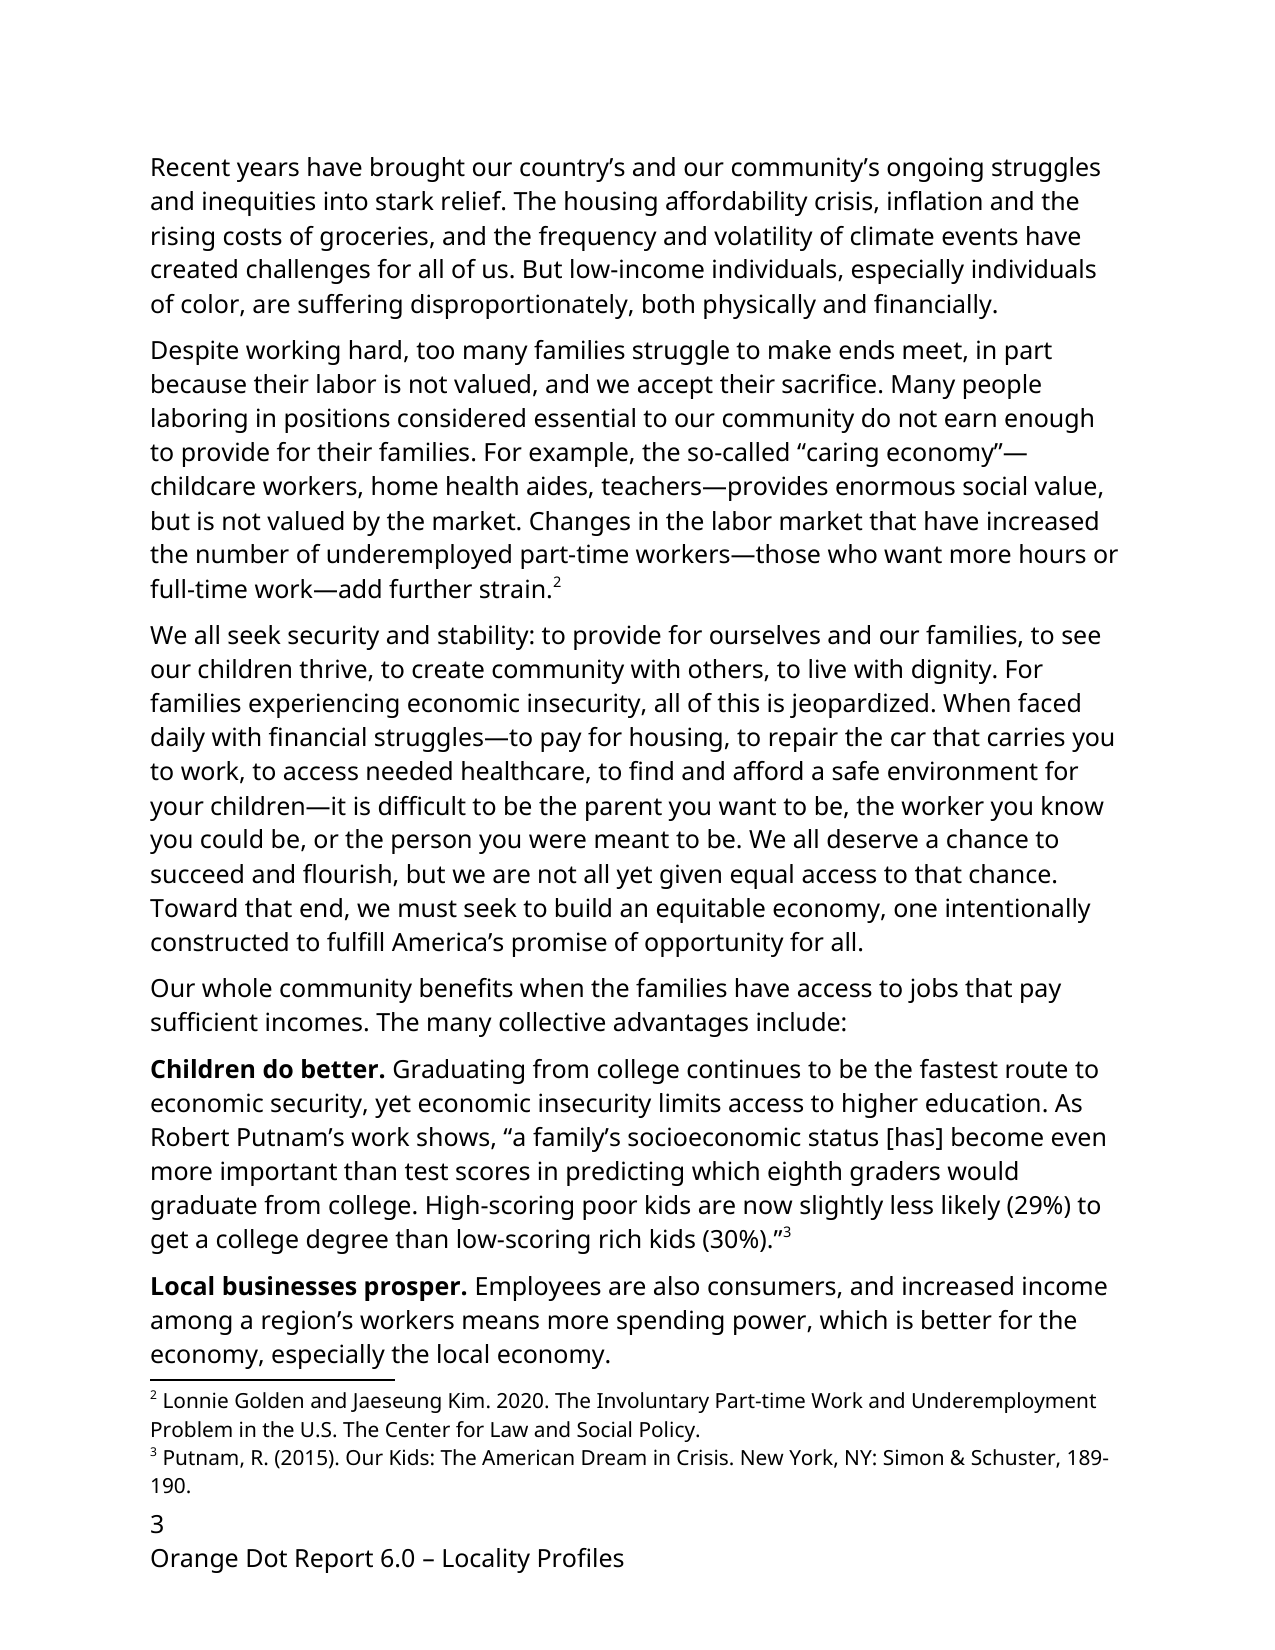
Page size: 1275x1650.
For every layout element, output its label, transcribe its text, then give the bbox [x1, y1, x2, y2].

text We all seek security and stability: to provide for ourselves and our families, to see our children thrive, to create community with others, to live with dignity. For families experiencing economic insecurity, all of this is jeopardized. When faced daily with financial struggles—to pay for housing, to repair the car that carries you to work, to access needed healthcare, to find and afford a safe environment for your children—it is difficult to be the parent you want to be, the worker you know you could be, or the person you were meant to be. We all deserve a chance to succeed and flourish, but we are not all yet given equal access to that chance. Toward that end, we must seek to build an equitable economy, one intentionally constructed to fulfill America’s promise of opportunity for all. [150, 618, 1125, 958]
text Recent years have brought our country’s and our community’s ongoing struggles and inequities into stark relief. The housing affordability crisis, inflation and the rising costs of groceries, and the frequency and volatility of climate events have created challenges for all of us. But low-income individuals, especially individuals of color, are suffering disproportionately, both physically and financially. [150, 150, 1125, 320]
text Despite working hard, too many families struggle to make ends meet, in part because their labor is not valued, and we accept their sacrifice. Many people laboring in positions considered essential to our community do not earn enough to provide for their families. For example, the so-called “caring economy”—childcare workers, home health aides, teachers—provides enormous social value, but is not valued by the market. Changes in the labor market that have increased the number of underemployed part-time workers—those who want more hours or full-time work—add further strain. [150, 333, 1125, 605]
text Local businesses prosper. Employees are also consumers, and increased income among a region’s workers means more spending power, which is better for the economy, especially the local economy. [150, 1268, 1125, 1371]
text Our whole community benefits when the families have access to jobs that pay sufficient incomes. The many collective advantages include: [150, 971, 1125, 1039]
text Children do better. Graduating from college continues to be the fastest route to economic security, yet economic insecurity limits access to higher education. As Robert Putnam’s work shows, “a family’s socioeconomic status [has] become even more important than test scores in predicting which eighth graders would graduate from college. High-scoring poor kids are now slightly less likely (29%) to get a college degree than low-scoring rich kids (30%).” [150, 1052, 1125, 1256]
